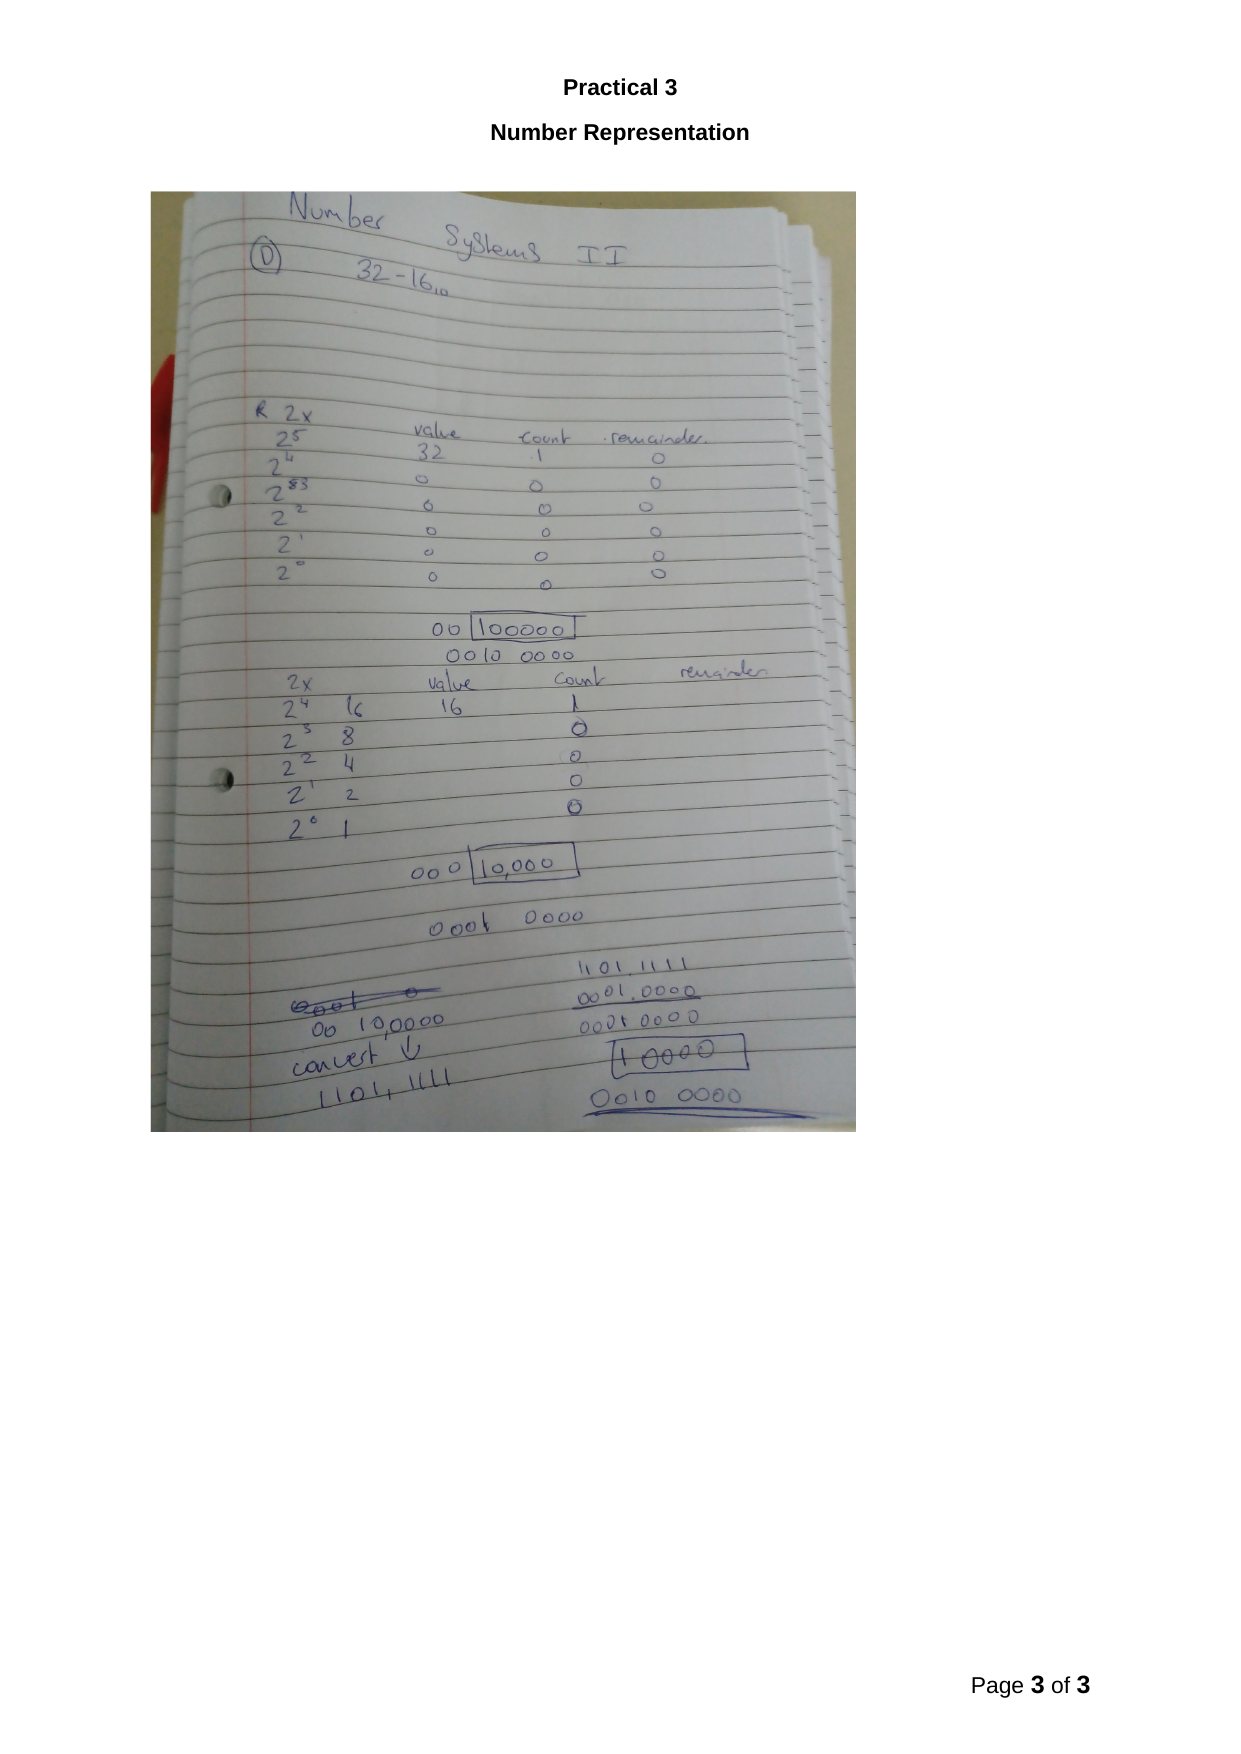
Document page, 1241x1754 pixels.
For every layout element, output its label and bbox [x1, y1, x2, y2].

picture [151, 193, 856, 1131]
